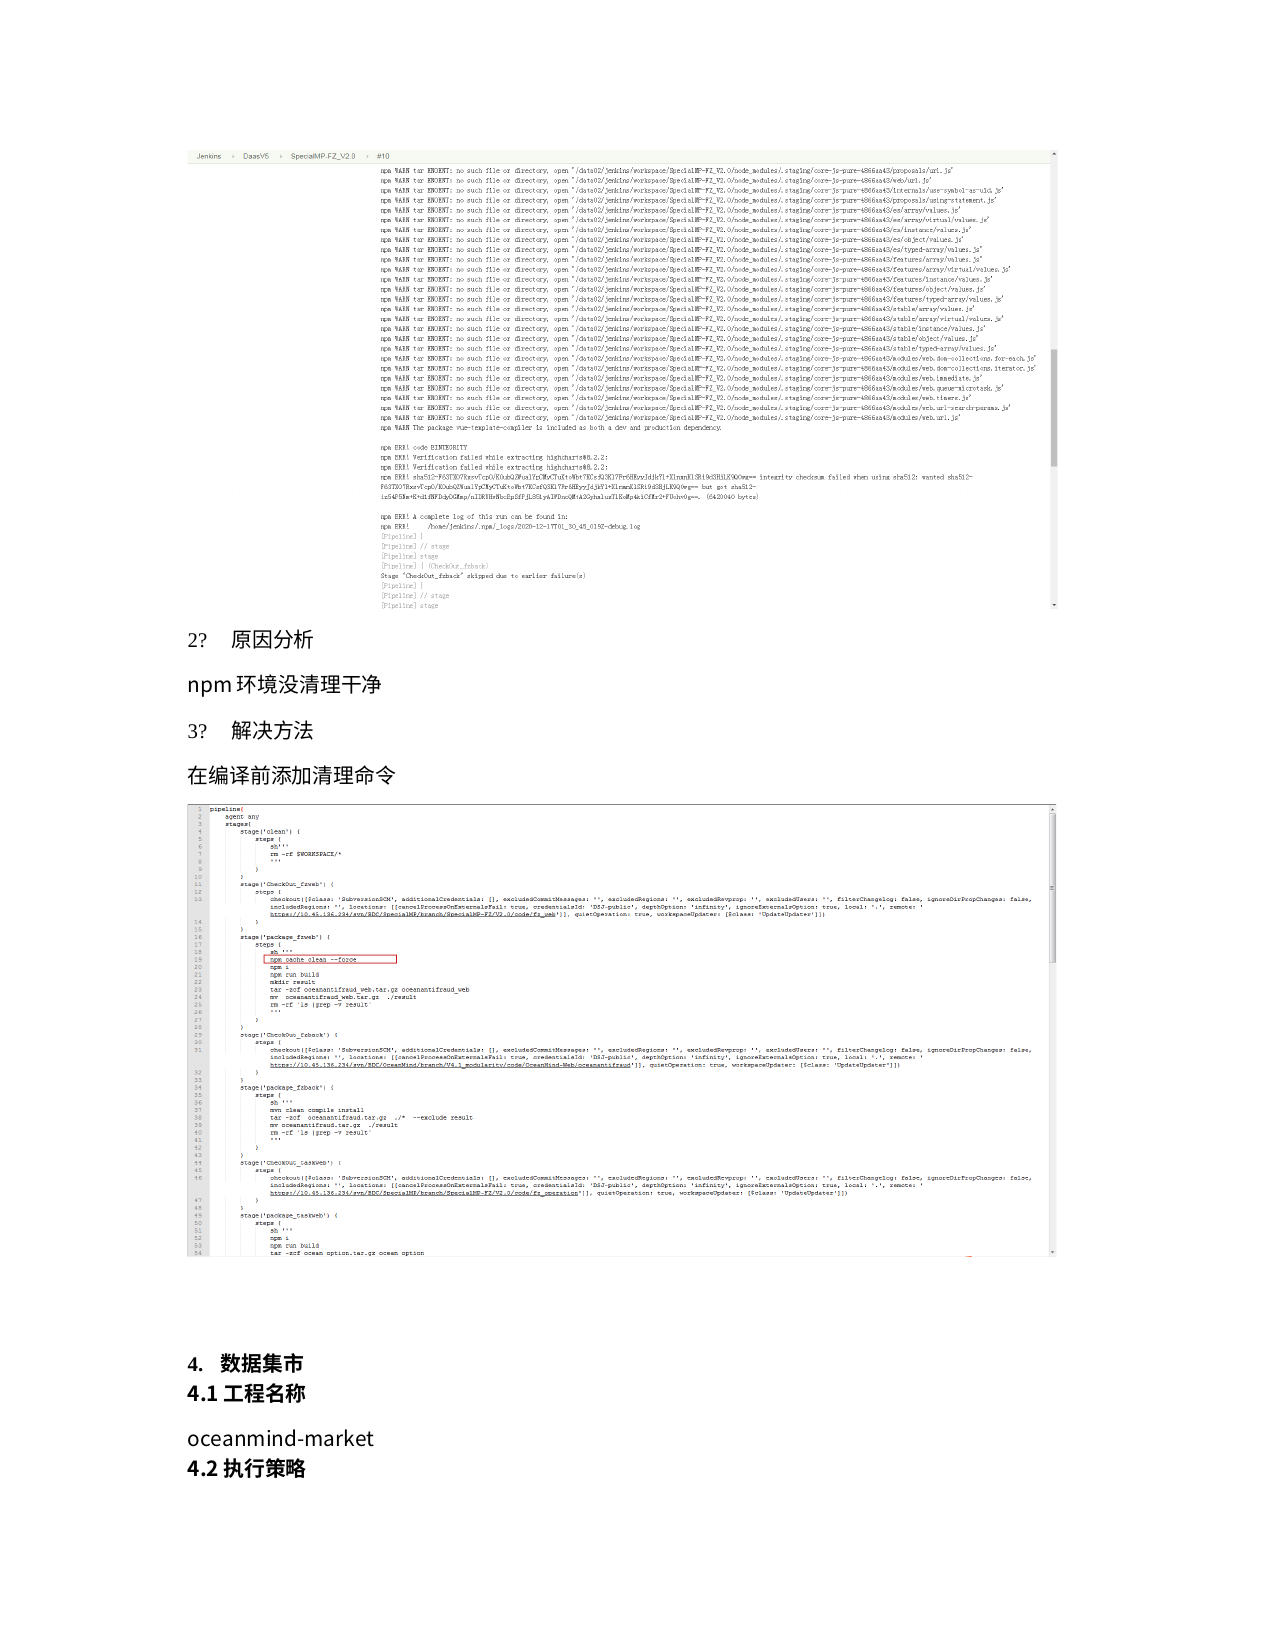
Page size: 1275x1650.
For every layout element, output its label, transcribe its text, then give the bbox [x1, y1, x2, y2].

list 数据集市 [187, 1347, 1087, 1377]
list 原因分析 [187, 623, 1087, 654]
text npm环境没清理干净 [187, 669, 1087, 699]
text 4.1工程名称 [187, 1377, 1087, 1407]
picture [187, 804, 1057, 1257]
text 在编译前添加清理命令 [187, 759, 1087, 789]
picture [187, 150, 1058, 609]
text oceanmind-market [187, 1422, 1087, 1452]
text 4.2执行策略 [187, 1452, 1087, 1483]
list 解决方法 [187, 714, 1087, 744]
